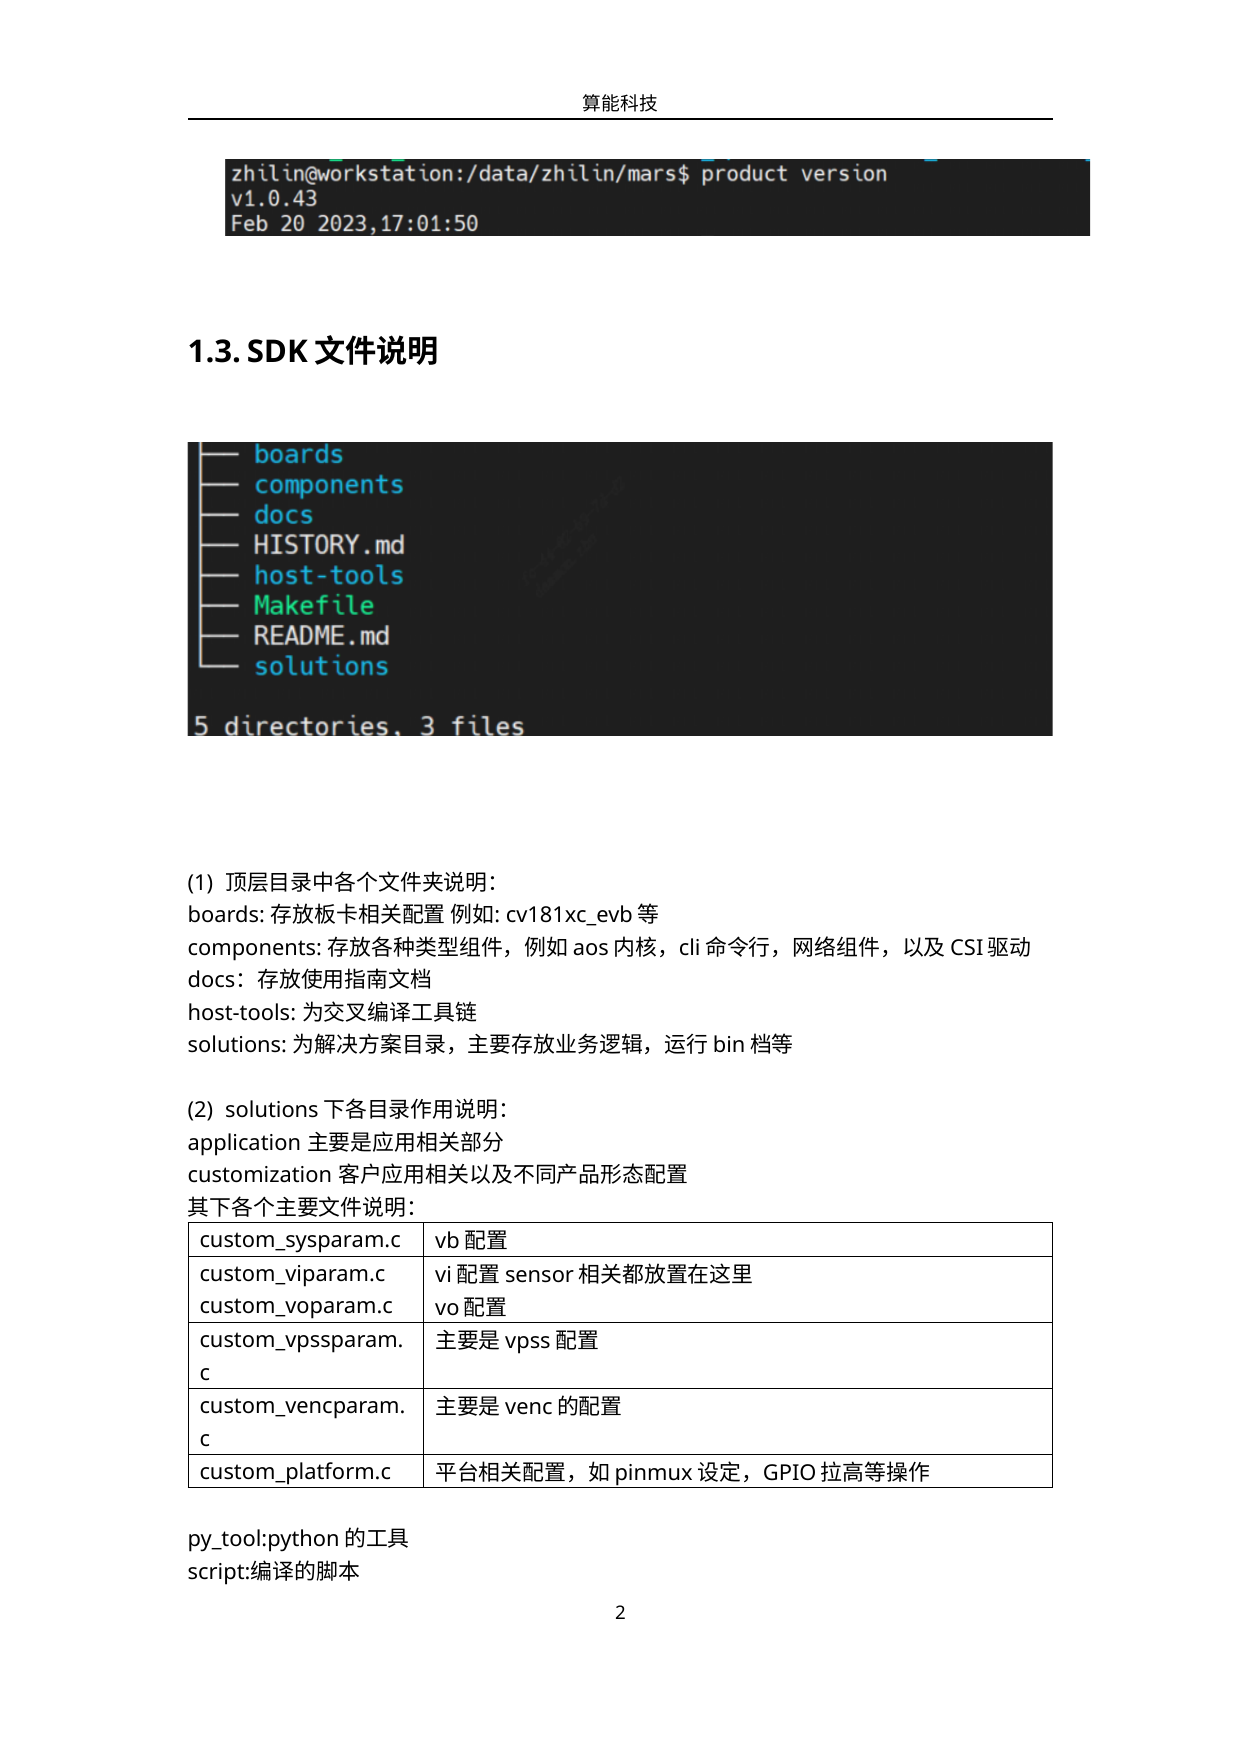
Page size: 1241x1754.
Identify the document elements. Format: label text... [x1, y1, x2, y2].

subtitle SDK文件说明 [187, 317, 1053, 382]
table_cell 平台相关配置，如pinmux设定，GPIO拉高等操作 [424, 1455, 1052, 1487]
text components: 存放各种类型组件，例如aos内核，cli命令行，网络组件，以及CSI驱动 [187, 929, 1053, 962]
table_cell 主要是venc的配置 [424, 1389, 1052, 1454]
table_header custom_sysparam.c [189, 1223, 423, 1256]
text 其下各个主要文件说明： [187, 1189, 1053, 1222]
list 顶层目录中各个文件夹说明： [187, 864, 1053, 897]
text py_tool:python的工具 [187, 1521, 1053, 1553]
text script:编译的脚本 [187, 1553, 1053, 1586]
table_cell custom_platform.c [189, 1455, 423, 1487]
text host-tools: 为交叉编译工具链 [187, 994, 1053, 1027]
table_cell 主要是vpss配置 [424, 1323, 1052, 1388]
list solutions下各目录作用说明： [187, 1092, 1053, 1124]
text solutions: 为解决方案目录，主要存放业务逻辑，运行bin档等 [187, 1027, 1053, 1059]
text boards: 存放板卡相关配置 例如: cv181xc_evb等 [187, 897, 1053, 929]
table_header vb配置 [424, 1223, 1052, 1256]
text application 主要是应用相关部分 [187, 1124, 1053, 1157]
picture [225, 159, 1091, 236]
table_cell custom_vpssparam.c [189, 1323, 423, 1388]
table_cell custom_vencparam.c [189, 1389, 423, 1454]
text docs：存放使用指南文档 [187, 962, 1053, 994]
text customization 客户应用相关以及不同产品形态配置 [187, 1157, 1053, 1189]
picture [187, 442, 1053, 736]
table_cell custom_viparam.c custom_voparam.c [189, 1257, 423, 1322]
table_cell vi配置 sensor相关都放置在这里 vo配置 [424, 1257, 1052, 1322]
